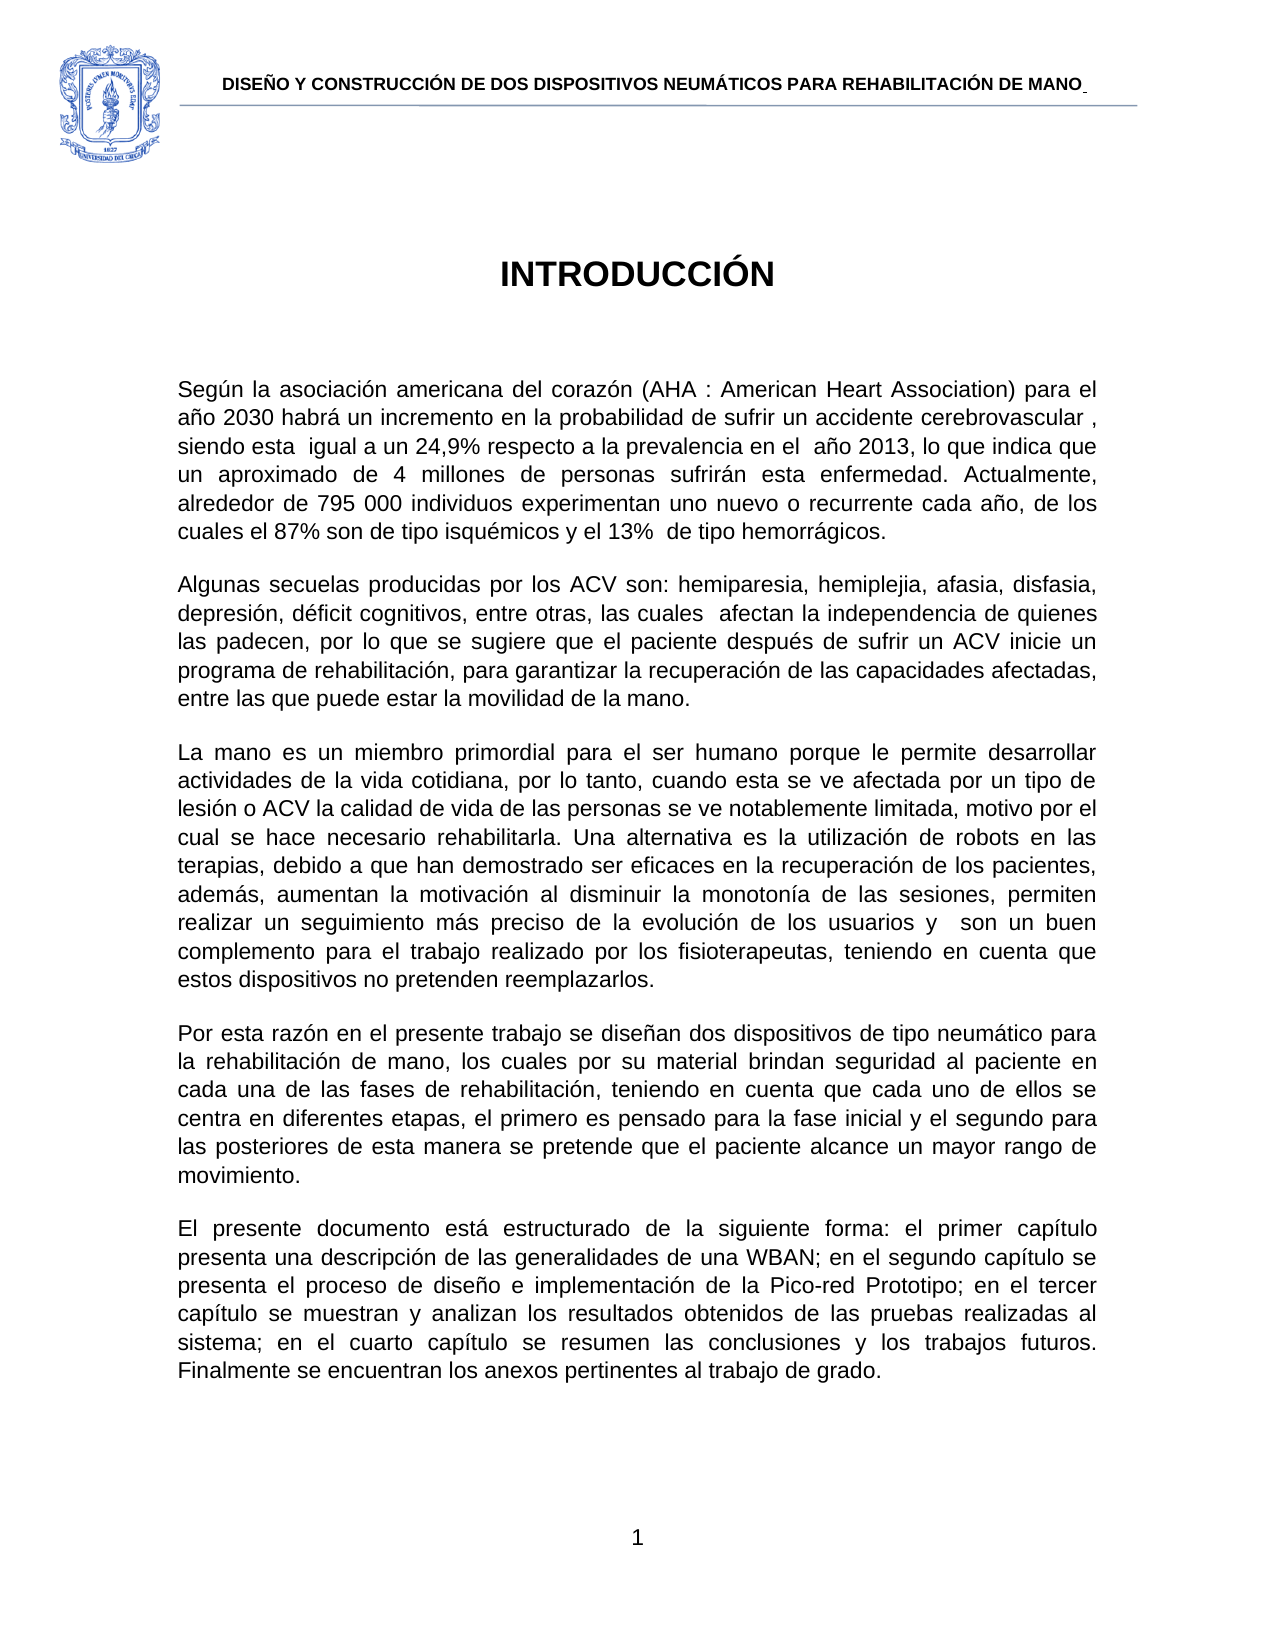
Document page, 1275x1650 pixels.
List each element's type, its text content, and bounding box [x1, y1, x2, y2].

text Algunas secuelas producidas por los ACV son: hemiparesia, hemiplejia, afasia, disfasia, depresión, déficit cognitivos, entre otras, las cuales afectan la independencia de quienes las padecen, por lo que se sugiere que el paciente después de sufrir un ACV inicie un programa de rehabilitación, para garantizar la recuperación de las capacidades afectadas, entre las que puede estar la movilidad de la mano. [177, 571, 1098, 711]
text Por esta razón en el presente trabajo se diseñan dos dispositivos de tipo neumático para la rehabilitación de mano, los cuales por su material brindan seguridad al paciente en cada una de las fases de rehabilitación, teniendo en cuenta que cada uno de ellos se centra en diferentes etapas, el primero es pensado para la fase inicial y el segundo para las posteriores de esta manera se pretende que el paciente alcance un mayor rango de movimiento. [177, 1019, 1098, 1188]
subtitle INTRODUCCIÓN [177, 253, 1098, 294]
text El presente documento está estructurado de la siguiente forma: el primer capítulo presenta una descripción de las generalidades de una WBAN; en el segundo capítulo se presenta el proceso de diseño e implementación de la Pico-red Prototipo; en el tercer capítulo se muestran y analizan los resultados obtenidos de las pruebas realizadas al sistema; en el cuarto capítulo se resumen las conclusiones y los trabajos futuros. Finalmente se encuentran los anexos pertinentes al trabajo de grado. [177, 1215, 1098, 1384]
text Según la asociación americana del corazón (AHA : American Heart Association) para el año 2030 habrá un incremento en la probabilidad de sufrir un accidente cerebrovascular , siendo esta igual a un 24,9% respecto a la prevalencia en el año 2013, lo que indica que un aproximado de 4 millones de personas sufrirán esta enfermedad. Actualmente, alrededor de 795 000 individuos experimentan uno nuevo o recurrente cada año, de los cuales el 87% son de tipo isquémicos y el 13% de tipo hemorrágicos. [177, 376, 1098, 544]
text La mano es un miembro primordial para el ser humano porque le permite desarrollar actividades de la vida cotidiana, por lo tanto, cuando esta se ve afectada por un tipo de lesión o ACV la calidad de vida de las personas se ve notablemente limitada, motivo por el cual se hace necesario rehabilitarla. Una alternativa es la utilización de robots en las terapias, debido a que han demostrado ser eficaces en la recuperación de los pacientes, además, aumentan la motivación al disminuir la monotonía de las sesiones, permiten realizar un seguimiento más preciso de la evolución de los usuarios y son un buen complemento para el trabajo realizado por los fisioterapeutas, teniendo en cuenta que estos dispositivos no pretenden reemplazarlos. [177, 738, 1098, 992]
picture [57, 40, 163, 166]
